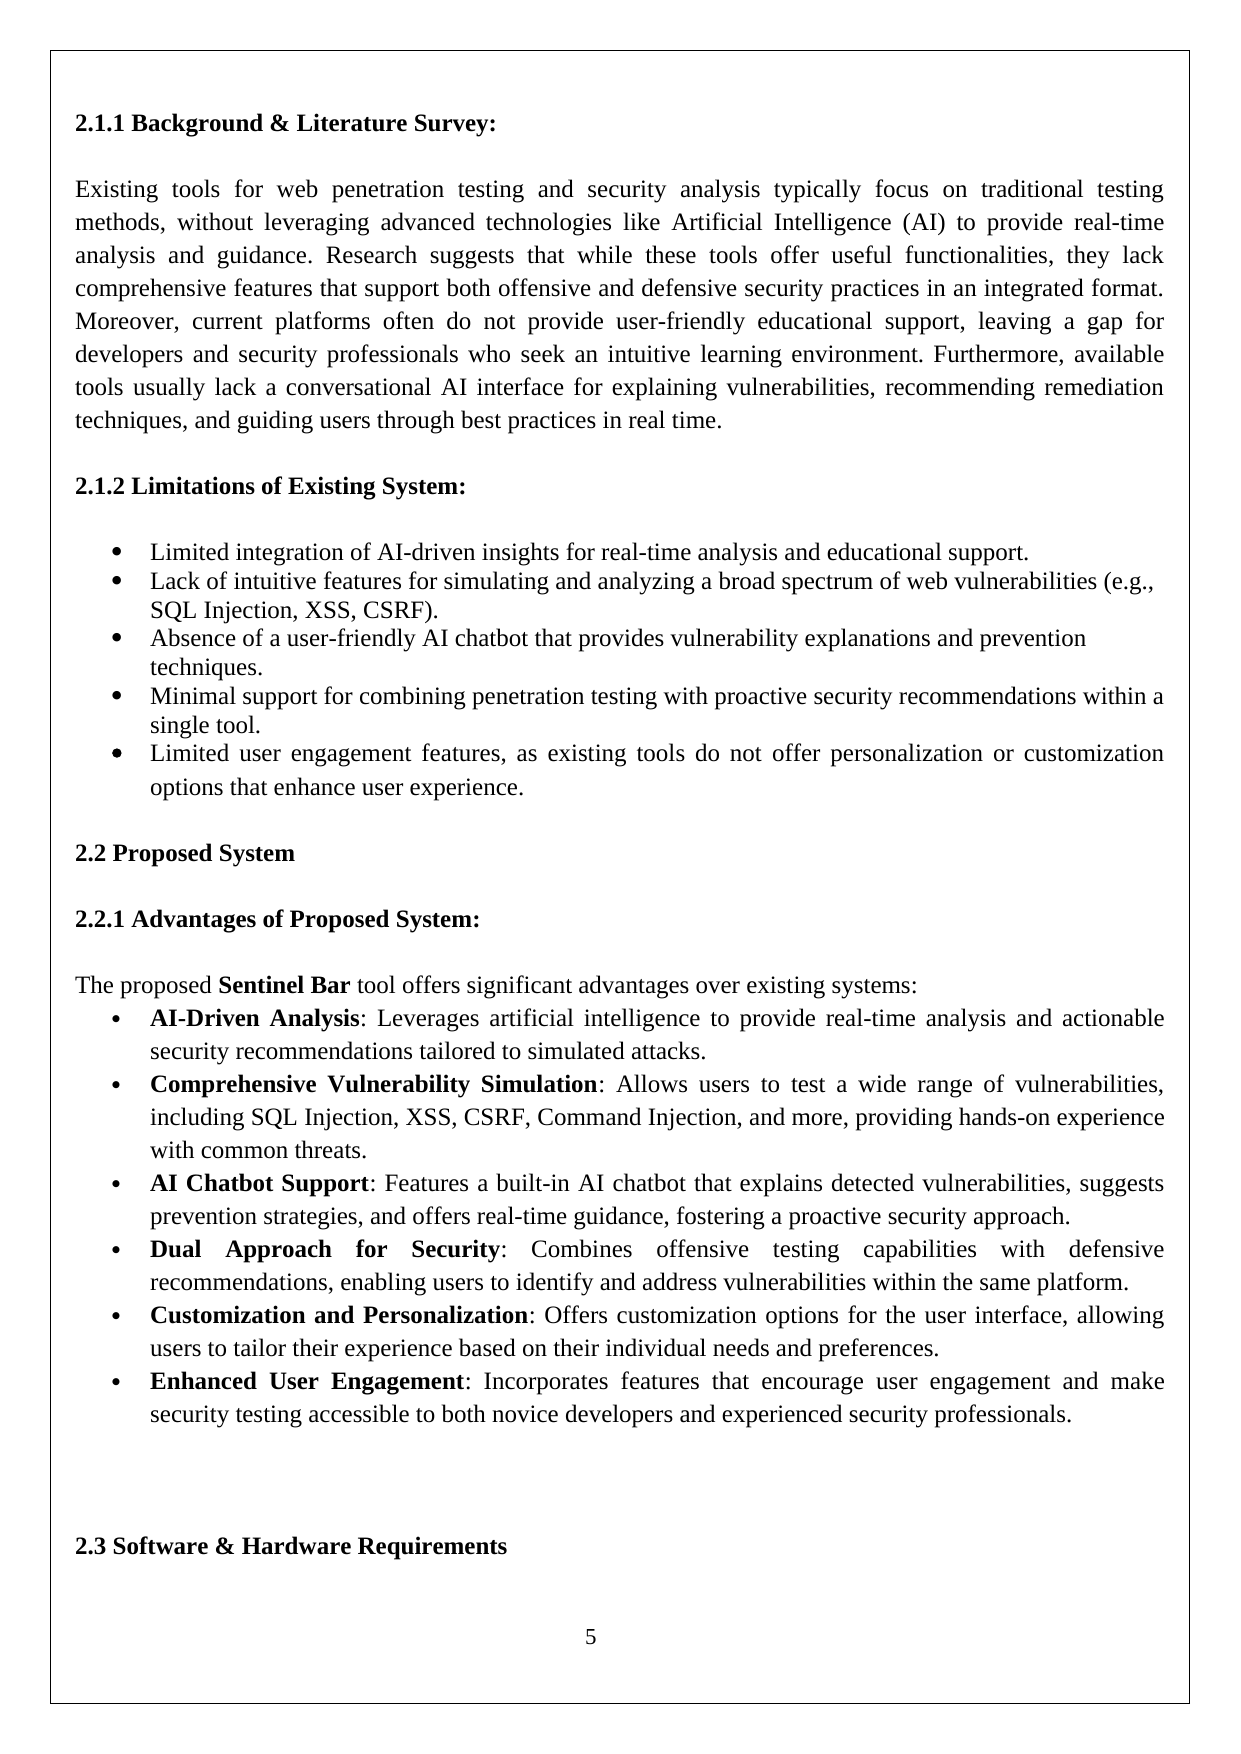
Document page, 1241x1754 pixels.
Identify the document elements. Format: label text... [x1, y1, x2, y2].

list AI-Driven Analysis: Leverages artificial intelligence to provide real-time analysis and actionable security recommendations tailored to simulated attacks. [112, 1003, 1165, 1064]
list Limited integration of AI-driven insights for real-time analysis and educational support. [112, 537, 1165, 566]
text 2.1.1 Background & Literature Survey: [75, 108, 1165, 137]
text 2.3 Software & Hardware Requirements [75, 1531, 1165, 1560]
list Customization and Personalization: Offers customization options for the user interface, allowing users to tailor their experience based on their individual needs and preferences. [112, 1300, 1165, 1362]
text 2.1.2 Limitations of Existing System: [75, 471, 1165, 500]
list Enhanced User Engagement: Incorporates features that encourage user engagement and make security testing accessible to both novice developers and experienced security professionals. [112, 1366, 1165, 1428]
list Dual Approach for Security: Combines offensive testing capabilities with defensive recommendations, enabling users to identify and address vulnerabilities within the same platform. [112, 1234, 1165, 1296]
text Existing tools for web penetration testing and security analysis typically focus on traditional testing methods, without leveraging advanced technologies like Artificial Intelligence (AI) to provide real-time analysis and guidance. Research suggests that while these tools offer useful functionalities, they lack comprehensive features that support both offensive and defensive security practices in an integrated format. Moreover, current platforms often do not provide user-friendly educational support, leaving a gap for developers and security professionals who seek an intuitive learning environment. Furthermore, available tools usually lack a conversational AI interface for explaining vulnerabilities, recommending remediation techniques, and guiding users through best practices in real time. [75, 174, 1165, 434]
list AI Chatbot Support: Features a built-in AI chatbot that explains detected vulnerabilities, suggests prevention strategies, and offers real-time guidance, fostering a proactive security approach. [112, 1168, 1165, 1229]
list Absence of a user-friendly AI chatbot that provides vulnerability explanations and prevention techniques. [112, 623, 1165, 681]
list Limited user engagement features, as existing tools do not offer personalization or customization options that enhance user experience. [112, 738, 1165, 800]
list Lack of intuitive features for simulating and analyzing a broad spectrum of web vulnerabilities (e.g., SQL Injection, XSS, CSRF). [112, 566, 1165, 623]
text 2.2.1 Advantages of Proposed System: [75, 904, 1165, 932]
text The proposed Sentinel Bar tool offers significant advantages over existing systems: [75, 970, 1165, 998]
list Comprehensive Vulnerability Simulation: Allows users to test a wide range of vulnerabilities, including SQL Injection, XSS, CSRF, Command Injection, and more, providing hands-on experience with common threats. [112, 1069, 1165, 1163]
list Minimal support for combining penetration testing with proactive security recommendations within a single tool. [112, 681, 1165, 738]
text 2.2 Proposed System [75, 838, 1165, 866]
